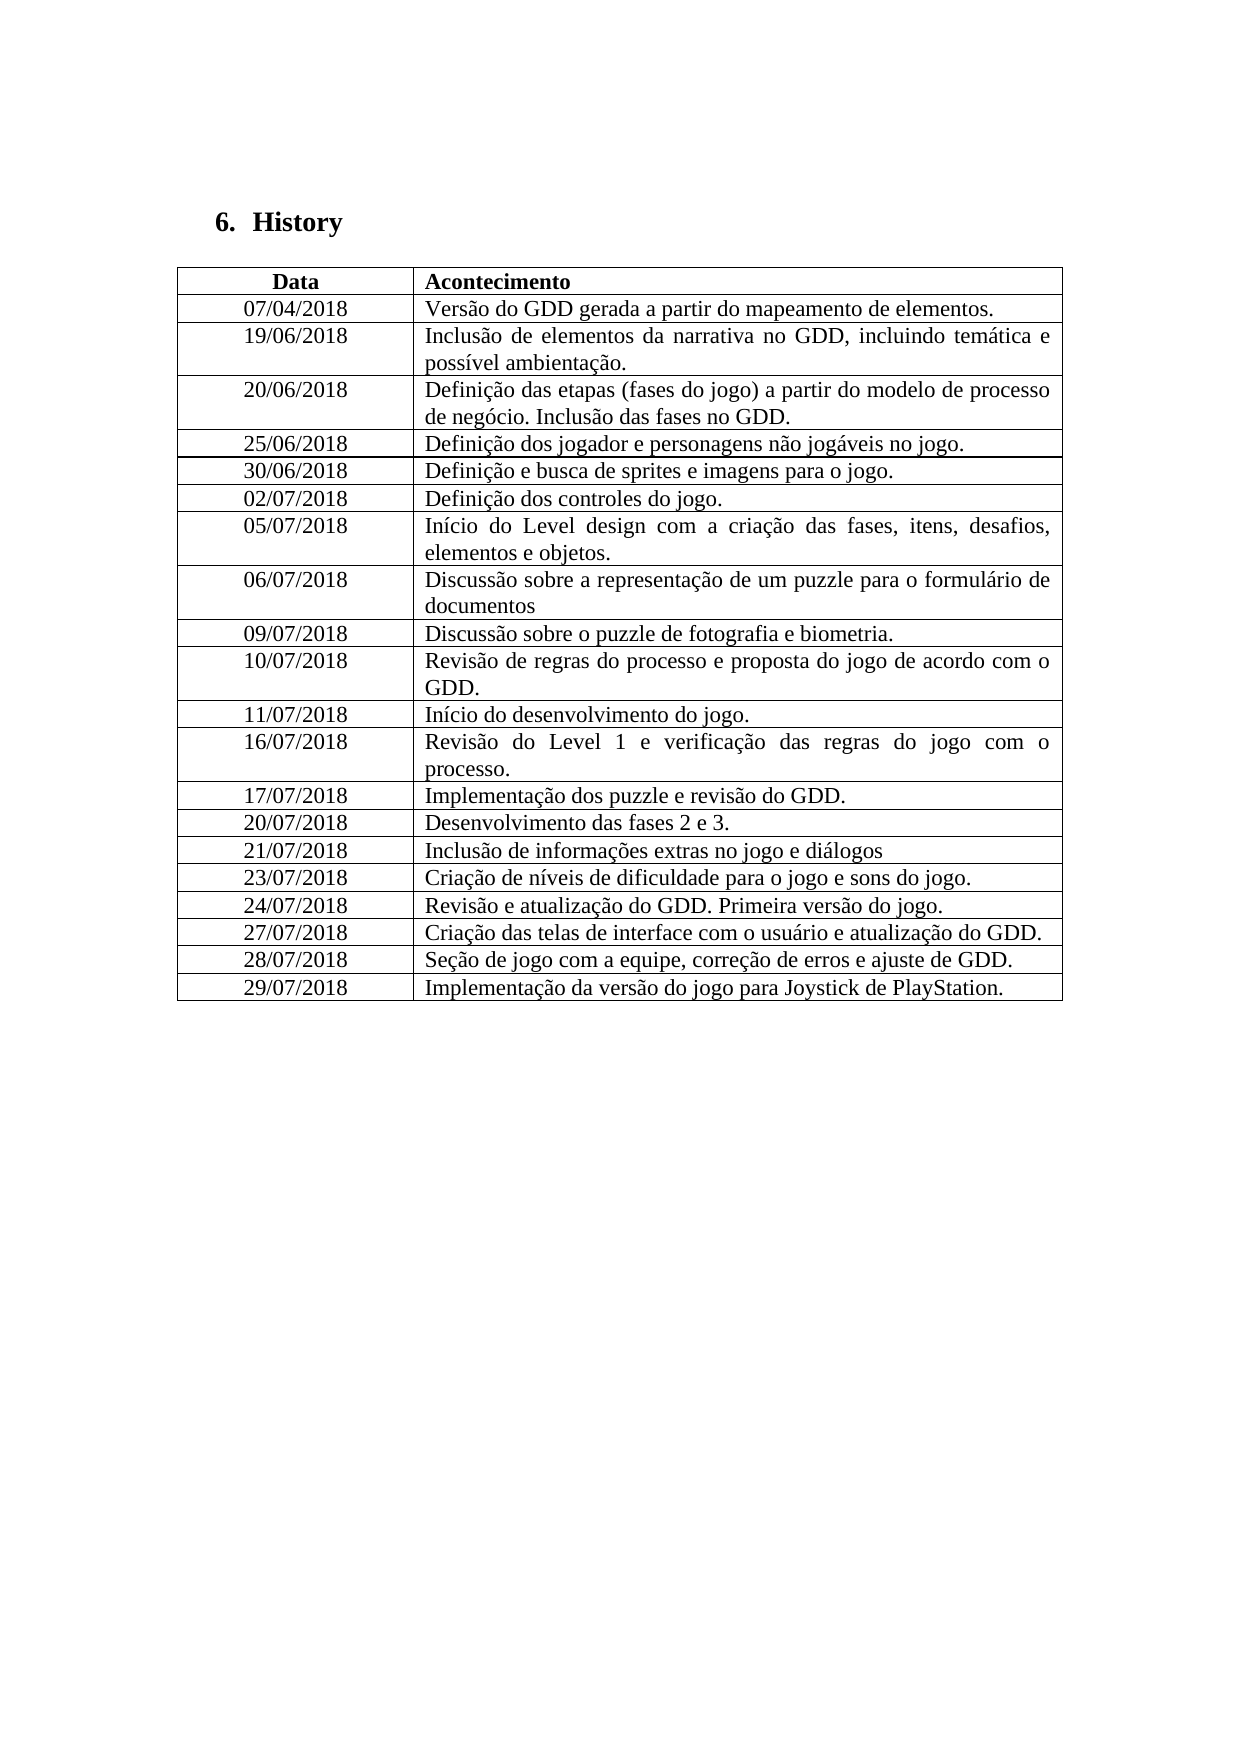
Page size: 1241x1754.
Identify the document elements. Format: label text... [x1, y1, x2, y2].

table_cell 27/07/2018 [178, 919, 413, 945]
table_header Acontecimento [414, 268, 1062, 294]
list History [215, 205, 1063, 238]
table_cell 20/07/2018 [178, 810, 413, 836]
table_cell Seção de jogo com a equipe, correção de erros e ajuste de GDD. [414, 946, 1062, 973]
table_cell Inclusão de elementos da narrativa no GDD, incluindo temática e possível ambientação. [414, 323, 1062, 375]
table_cell 19/06/2018 [178, 323, 413, 375]
table_cell Definição dos jogador e personagens não jogáveis no jogo. [414, 430, 1062, 456]
table_cell 23/07/2018 [178, 864, 413, 891]
table_cell Definição dos controles do jogo. [414, 485, 1062, 511]
table_cell Inclusão de informações extras no jogo e diálogos [414, 837, 1062, 863]
table_cell 06/07/2018 [178, 566, 413, 619]
table_cell 29/07/2018 [178, 974, 413, 1000]
table_cell Início do Level design com a criação das fases, itens, desafios, elementos e objetos. [414, 512, 1062, 565]
table_cell Versão do GDD gerada a partir do mapeamento de elementos. [414, 295, 1062, 322]
table_cell Revisão do Level 1 e verificação das regras do jogo com o processo. [414, 728, 1062, 781]
table_cell Revisão de regras do processo e proposta do jogo de acordo com o GDD. [414, 647, 1062, 700]
table_cell 25/06/2018 [178, 430, 413, 456]
table_cell 10/07/2018 [178, 647, 413, 700]
table_cell 05/07/2018 [178, 512, 413, 565]
table_cell 07/04/2018 [178, 295, 413, 322]
table_cell Discussão sobre o puzzle de fotografia e biometria. [414, 620, 1062, 646]
table_cell 09/07/2018 [178, 620, 413, 646]
table_cell 21/07/2018 [178, 837, 413, 863]
table_cell Revisão e atualização do GDD. Primeira versão do jogo. [414, 892, 1062, 918]
table_cell 16/07/2018 [178, 728, 413, 781]
table_cell Criação de níveis de dificuldade para o jogo e sons do jogo. [414, 864, 1062, 891]
table_cell Implementação dos puzzle e revisão do GDD. [414, 782, 1062, 808]
table_cell Implementação da versão do jogo para Joystick de PlayStation. [414, 974, 1062, 1000]
table_cell 30/06/2018 [178, 458, 413, 484]
table_cell 17/07/2018 [178, 782, 413, 808]
table_header Data [178, 268, 413, 294]
table_cell Criação das telas de interface com o usuário e atualização do GDD. [414, 919, 1062, 945]
table_cell 24/07/2018 [178, 892, 413, 918]
table_cell Desenvolvimento das fases 2 e 3. [414, 810, 1062, 836]
table_cell Discussão sobre a representação de um puzzle para o formulário de documentos [414, 566, 1062, 619]
table_cell Definição das etapas (fases do jogo) a partir do modelo de processo de negócio. Inclusão das fases no GDD. [414, 376, 1062, 429]
table_cell Definição e busca de sprites e imagens para o jogo. [414, 458, 1062, 484]
table_cell 02/07/2018 [178, 485, 413, 511]
table_cell 28/07/2018 [178, 946, 413, 973]
table_cell Início do desenvolvimento do jogo. [414, 701, 1062, 727]
table_cell 11/07/2018 [178, 701, 413, 727]
table_cell 20/06/2018 [178, 376, 413, 429]
